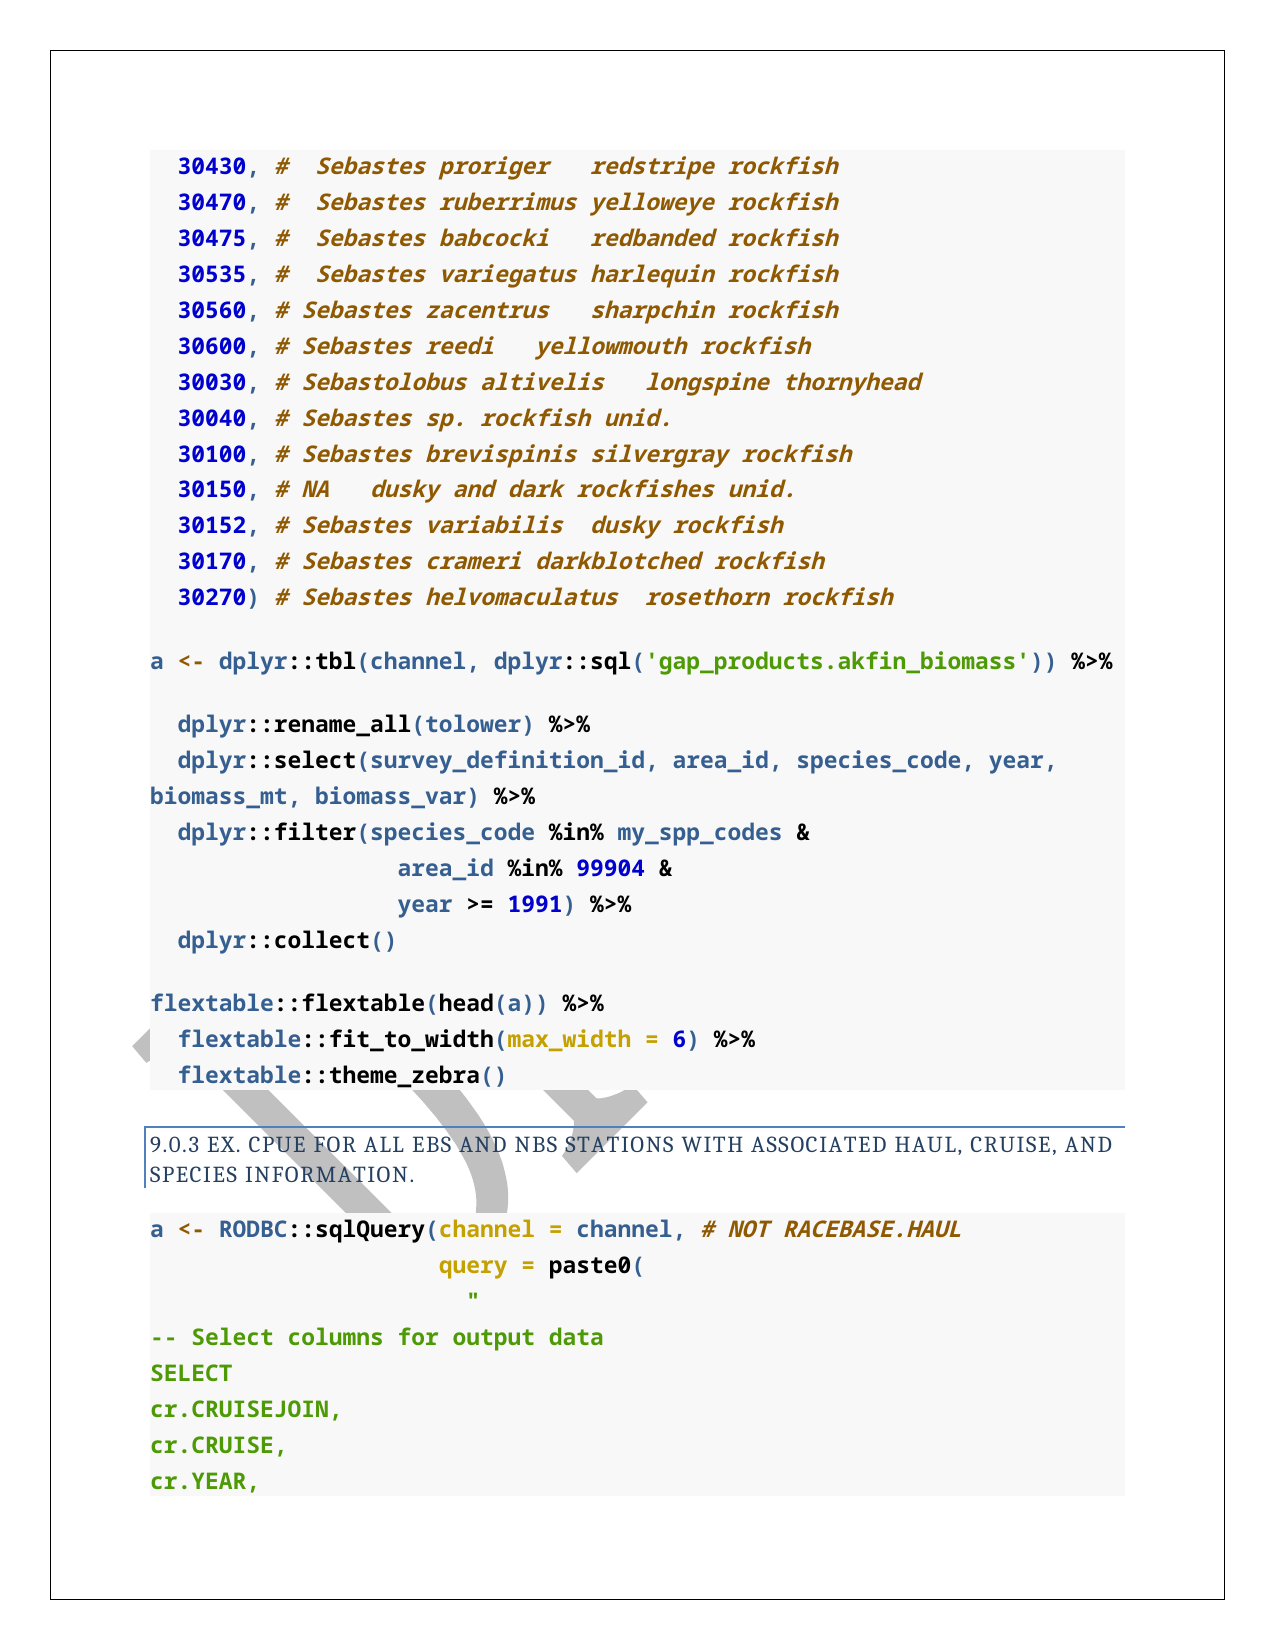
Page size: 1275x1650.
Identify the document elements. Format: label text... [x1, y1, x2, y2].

subtitle 9.0.3 Ex. CPUE for all EBS and NBS stations with associated haul, cruise, and species information. [146, 1128, 1125, 1188]
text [150, 1213, 1125, 1496]
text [150, 150, 1125, 1090]
